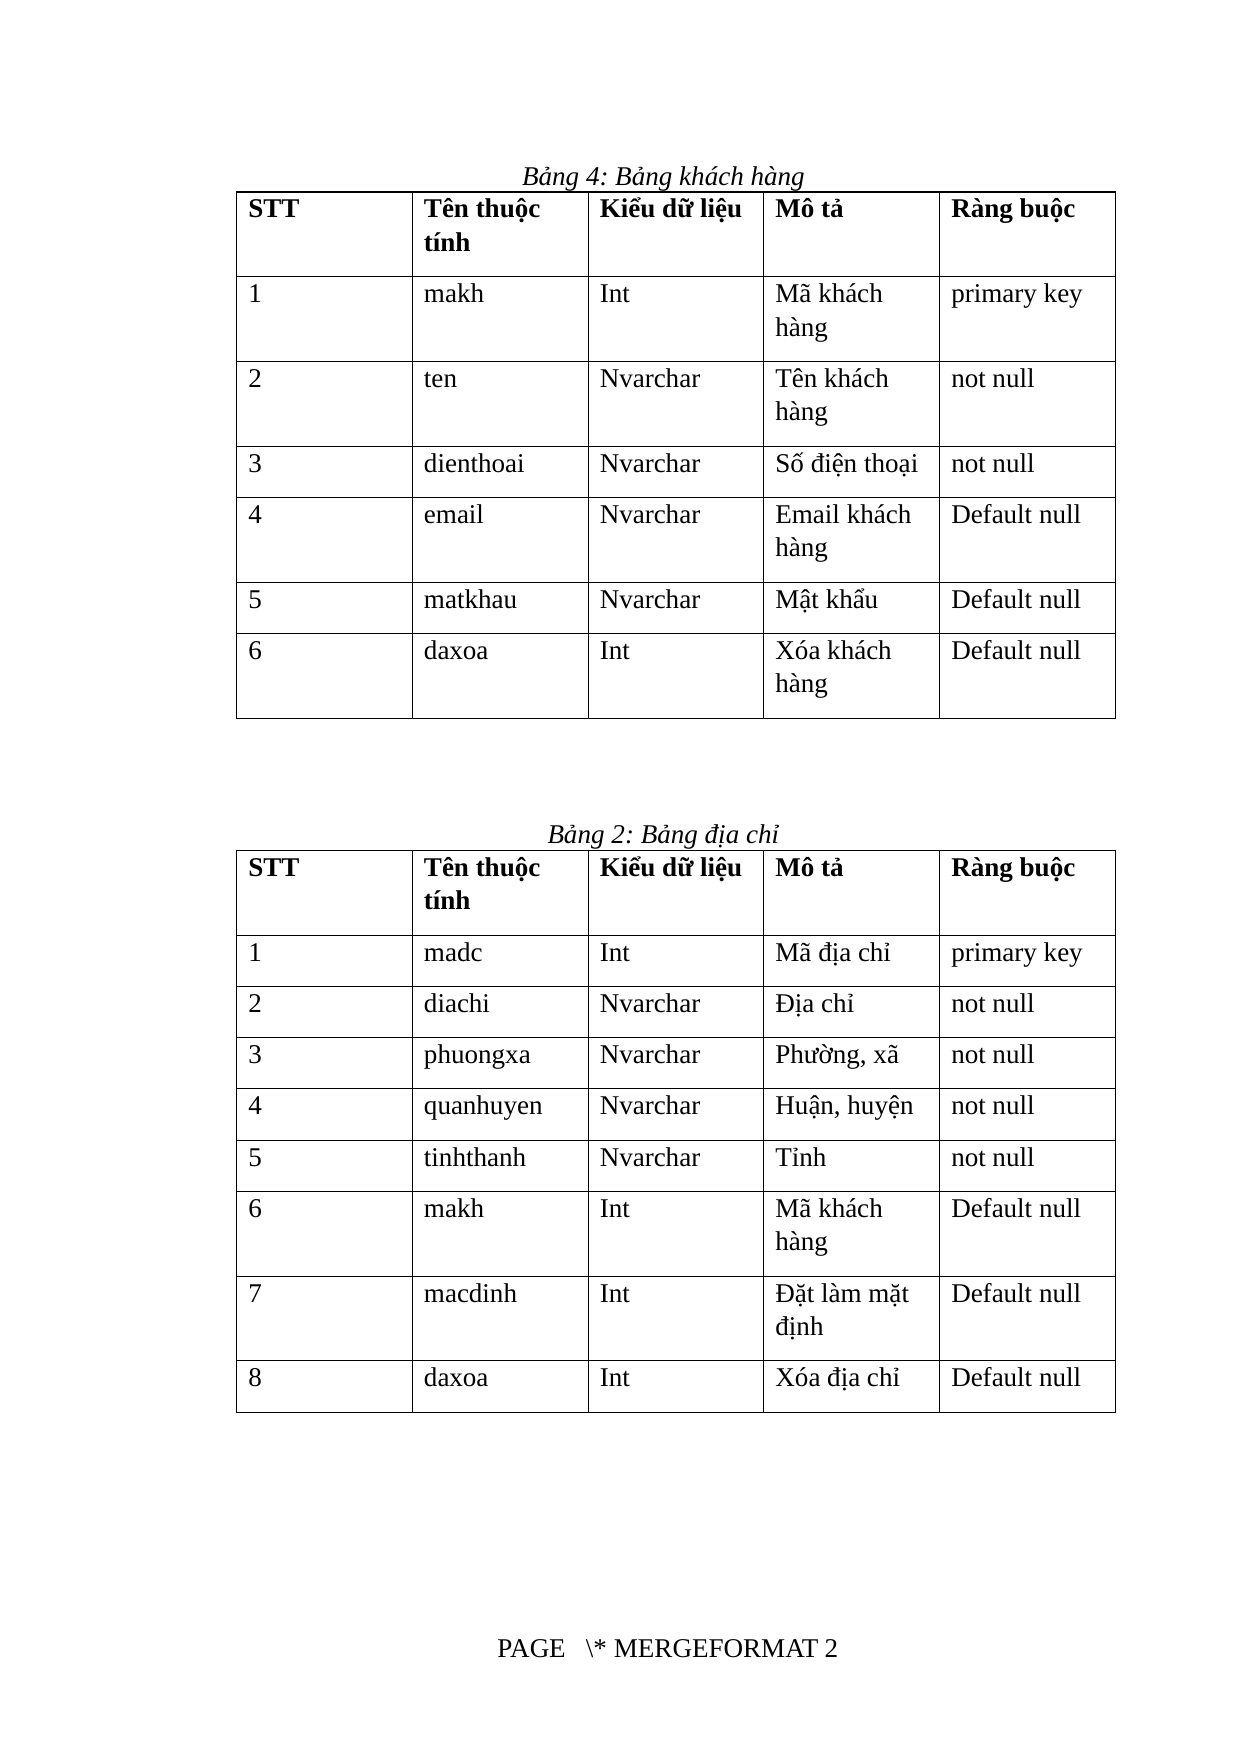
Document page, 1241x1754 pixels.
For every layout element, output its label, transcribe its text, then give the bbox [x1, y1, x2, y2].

table_cell Đặt làm mặt định [764, 1277, 939, 1360]
table_cell Xóa địa chỉ [764, 1361, 939, 1412]
table_cell Phường, xã [764, 1038, 939, 1088]
table_cell dienthoai [413, 447, 588, 497]
table_cell Xóa khách hàng [764, 634, 939, 718]
table_cell makh [413, 277, 588, 361]
table_cell 1 [237, 277, 412, 361]
table_cell not null [940, 1141, 1115, 1191]
table_cell tinhthanh [413, 1141, 588, 1191]
table_cell diachi [413, 987, 588, 1037]
table_cell madc [413, 936, 588, 986]
table_header Tên thuộc tính [413, 193, 588, 276]
table_cell Default null [940, 1277, 1115, 1360]
table_cell 8 [237, 1361, 412, 1412]
table_cell Int [589, 1277, 763, 1360]
table_cell primary key [940, 277, 1115, 361]
table_cell daxoa [413, 634, 588, 718]
table_cell Nvarchar [589, 1089, 763, 1139]
table_cell 3 [237, 447, 412, 497]
table_cell makh [413, 1192, 588, 1276]
table_cell Mã địa chỉ [764, 936, 939, 986]
table_cell 1 [237, 936, 412, 986]
table_cell Int [589, 634, 763, 718]
table_cell 4 [237, 1089, 412, 1139]
table_cell Int [589, 277, 763, 361]
table_header STT [237, 193, 412, 276]
table_cell 5 [237, 1141, 412, 1191]
table_cell Default null [940, 498, 1115, 582]
table_cell Nvarchar [589, 583, 763, 633]
table_cell daxoa [413, 1361, 588, 1412]
table_cell 5 [237, 583, 412, 633]
table_cell 3 [237, 1038, 412, 1088]
table_cell 2 [237, 362, 412, 446]
table_header Tên thuộc tính [413, 851, 588, 934]
text Bảng 4: Bảng khách hàng [236, 160, 1092, 191]
table_cell 4 [237, 498, 412, 582]
table_cell macdinh [413, 1277, 588, 1360]
table_cell Huận, huyện [764, 1089, 939, 1139]
table_cell email [413, 498, 588, 582]
table_cell Số điện thoại [764, 447, 939, 497]
table_header Ràng buộc [940, 193, 1115, 276]
table_cell ten [413, 362, 588, 446]
table_cell not null [940, 362, 1115, 446]
table_cell Int [589, 1192, 763, 1276]
table_header Kiểu dữ liệu [589, 851, 763, 934]
table_cell quanhuyen [413, 1089, 588, 1139]
table_cell Nvarchar [589, 1038, 763, 1088]
table_cell Nvarchar [589, 362, 763, 446]
table_cell Mật khẩu [764, 583, 939, 633]
table_cell Mã khách hàng [764, 277, 939, 361]
table_cell matkhau [413, 583, 588, 633]
table_cell Default null [940, 1192, 1115, 1276]
table_cell Mã khách hàng [764, 1192, 939, 1276]
table_cell Nvarchar [589, 498, 763, 582]
table_cell phuongxa [413, 1038, 588, 1088]
table_cell Nvarchar [589, 987, 763, 1037]
table_cell 2 [237, 987, 412, 1037]
text Bảng 2: Bảng địa chỉ [236, 819, 1092, 850]
table_header Kiểu dữ liệu [589, 193, 763, 276]
table_cell Tên khách hàng [764, 362, 939, 446]
table_cell not null [940, 987, 1115, 1037]
table_cell Email khách hàng [764, 498, 939, 582]
table_cell Int [589, 936, 763, 986]
table_cell not null [940, 1038, 1115, 1088]
table_cell Địa chỉ [764, 987, 939, 1037]
table_header Mô tả [764, 851, 939, 934]
table_cell not null [940, 447, 1115, 497]
table_header STT [237, 851, 412, 934]
table_header Ràng buộc [940, 851, 1115, 934]
table_cell Default null [940, 1361, 1115, 1412]
table_cell 6 [237, 1192, 412, 1276]
table_cell not null [940, 1089, 1115, 1139]
table_cell Default null [940, 583, 1115, 633]
table_cell Int [589, 1361, 763, 1412]
table_cell Tỉnh [764, 1141, 939, 1191]
table_cell 6 [237, 634, 412, 718]
table_cell 7 [237, 1277, 412, 1360]
table_header Mô tả [764, 193, 939, 276]
table_cell primary key [940, 936, 1115, 986]
table_cell Nvarchar [589, 1141, 763, 1191]
table_cell Default null [940, 634, 1115, 718]
table_cell Nvarchar [589, 447, 763, 497]
